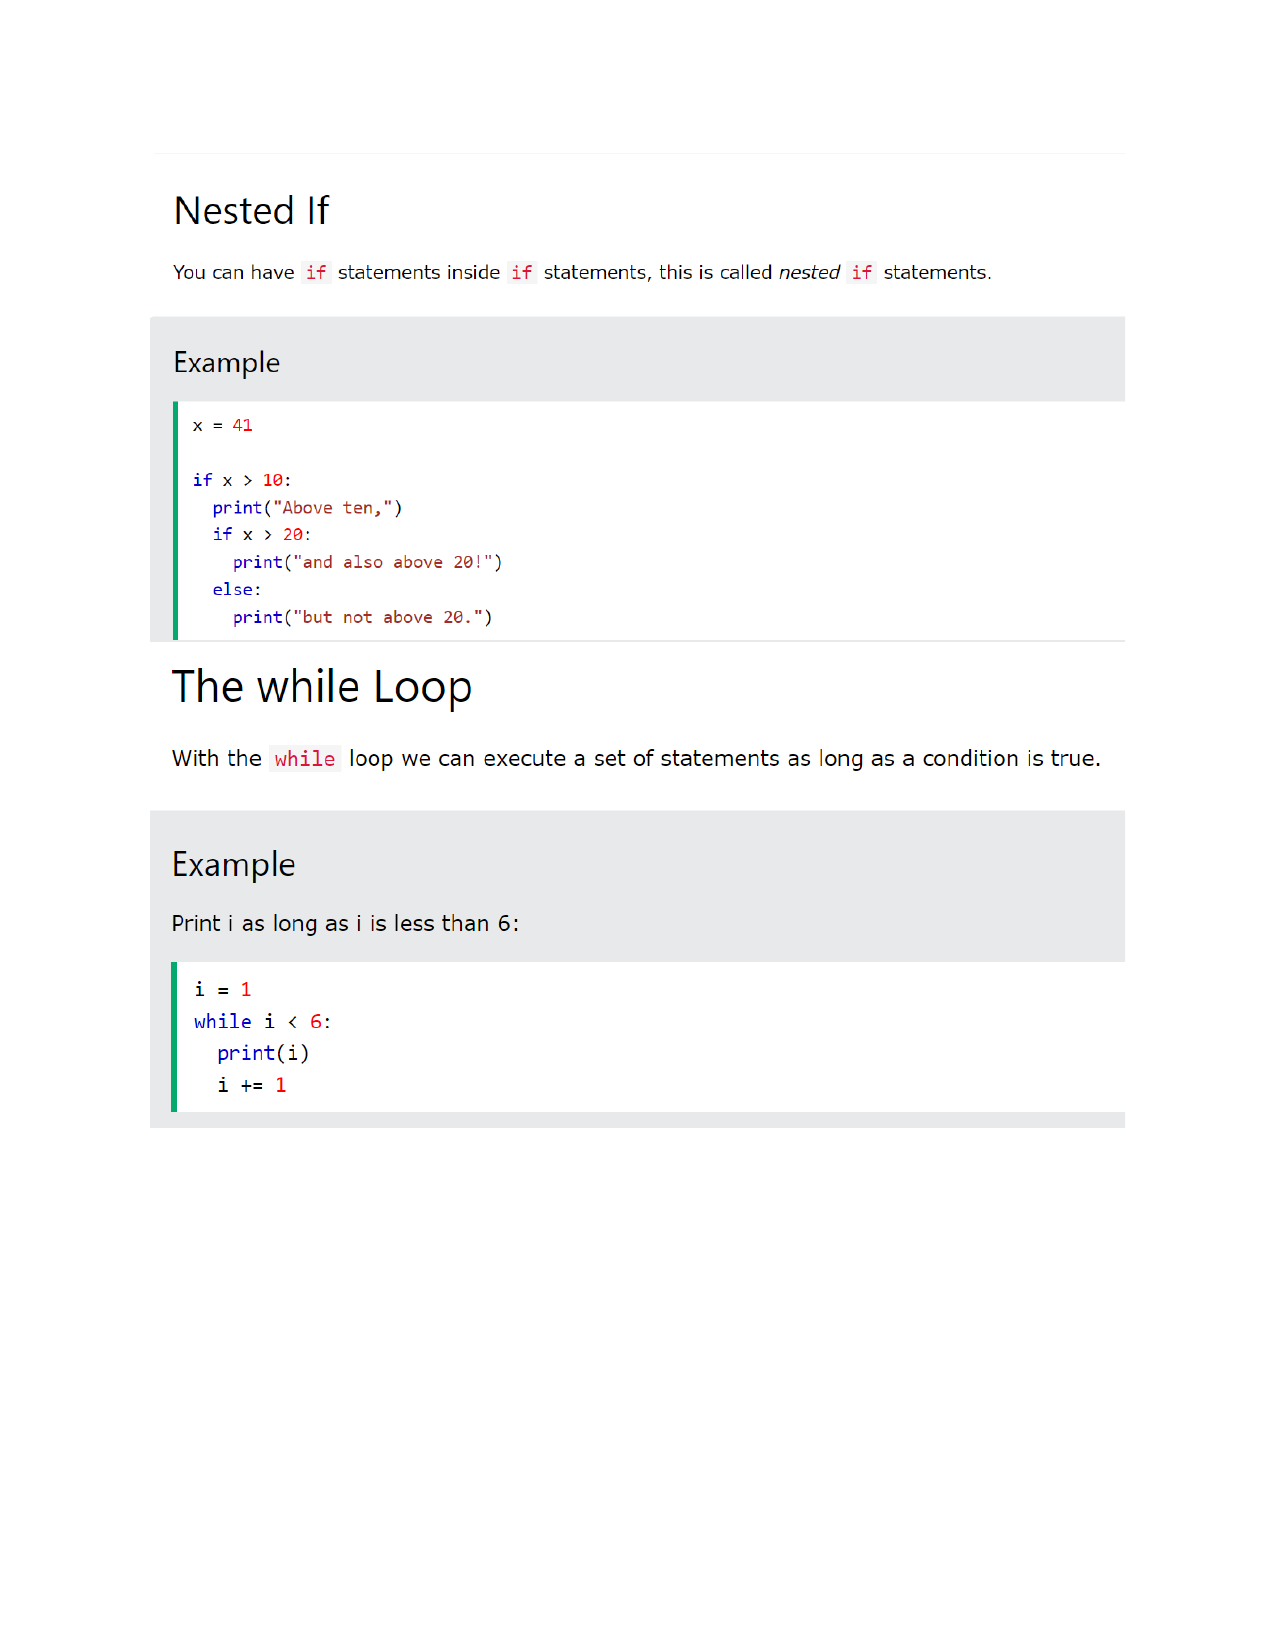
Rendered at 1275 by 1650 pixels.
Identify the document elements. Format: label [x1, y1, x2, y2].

picture [150, 660, 1125, 1128]
picture [150, 150, 1125, 642]
